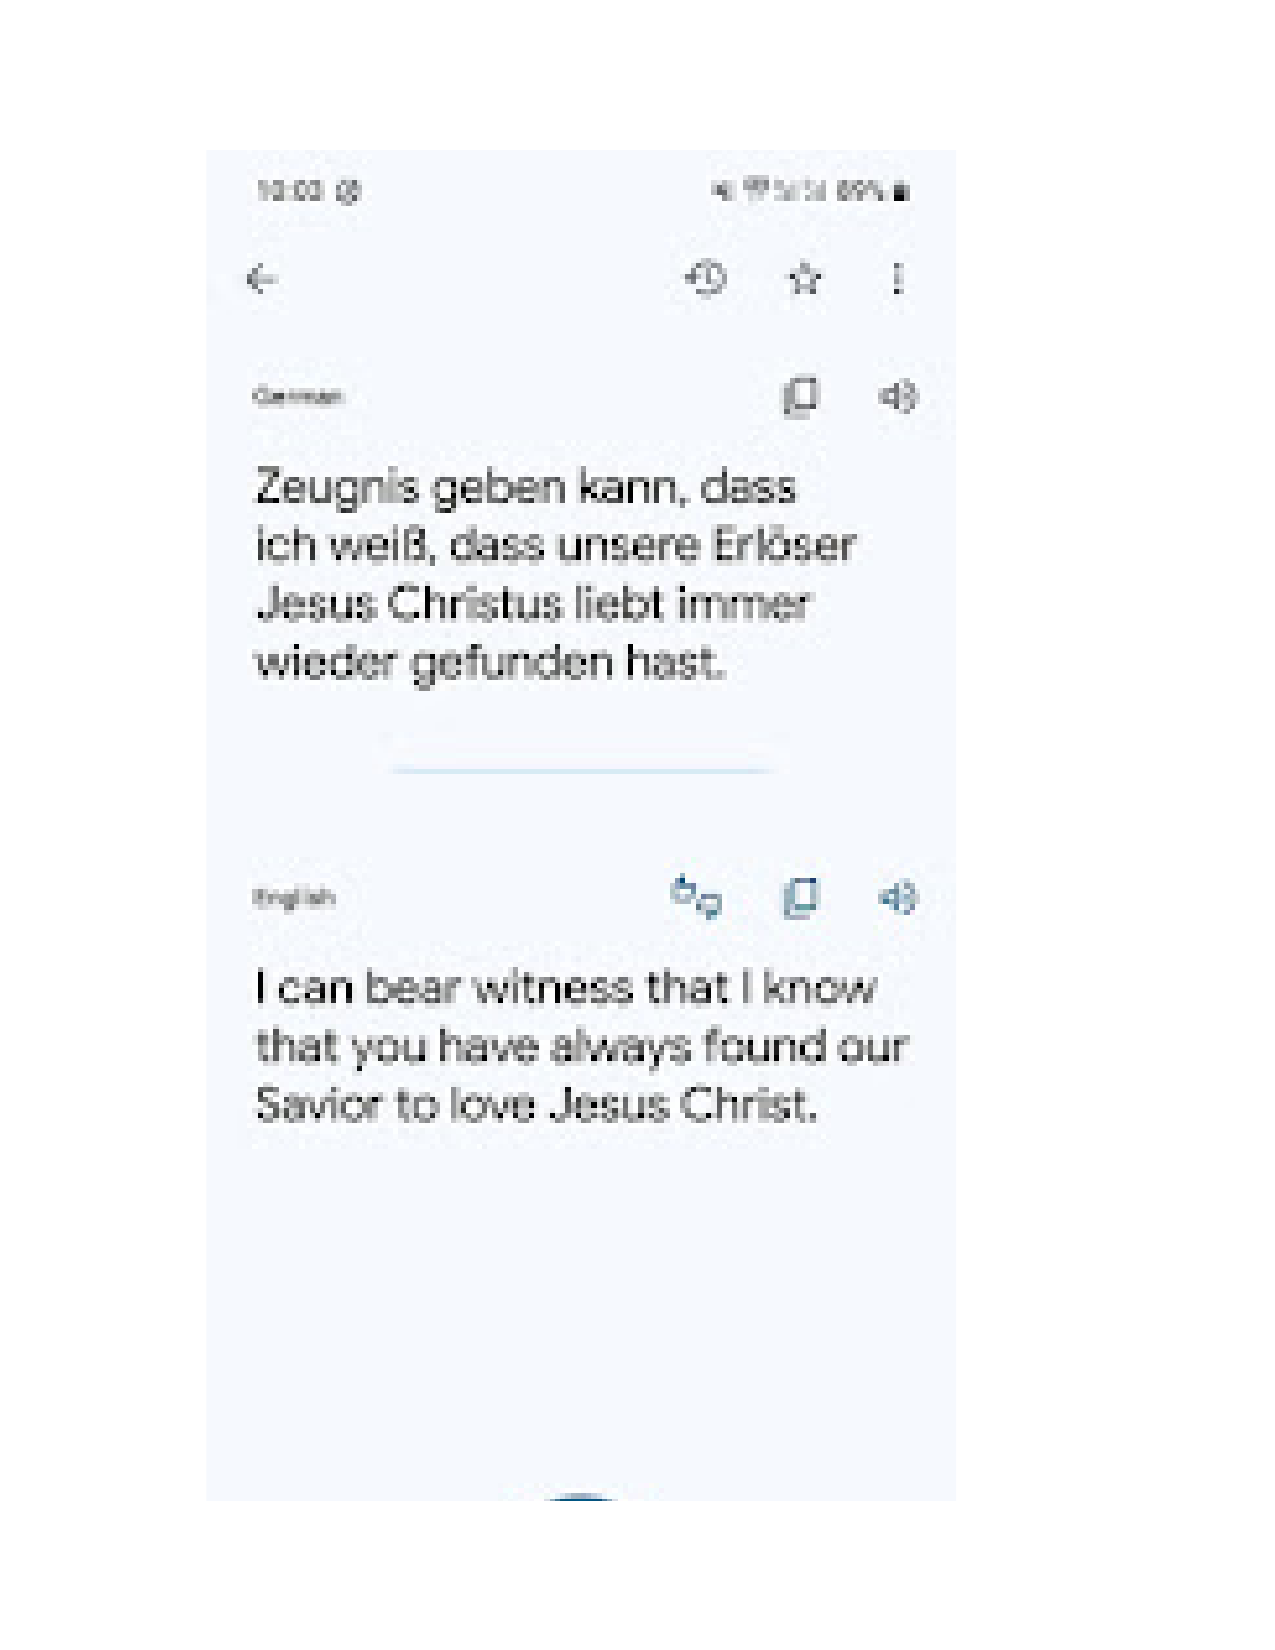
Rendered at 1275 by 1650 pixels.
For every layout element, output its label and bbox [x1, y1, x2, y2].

picture [206, 150, 957, 1501]
